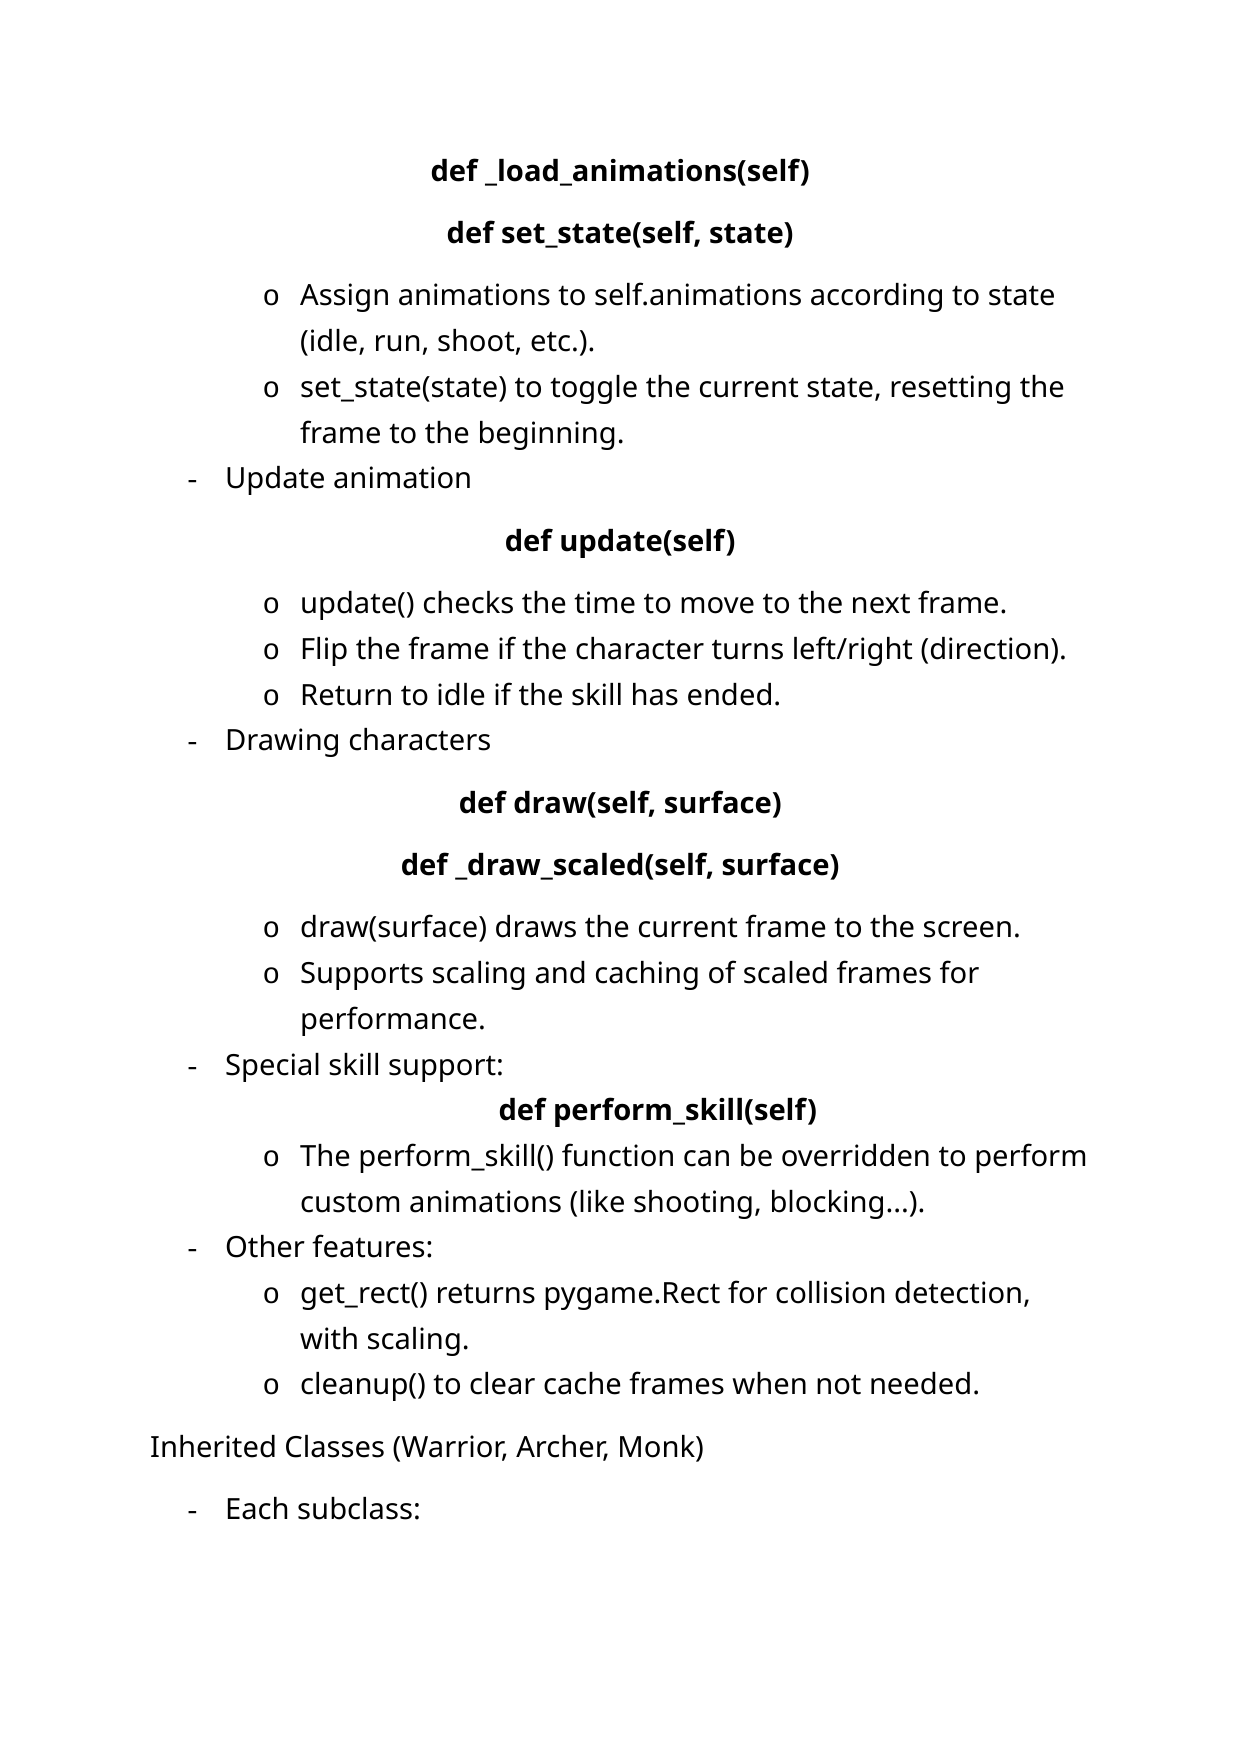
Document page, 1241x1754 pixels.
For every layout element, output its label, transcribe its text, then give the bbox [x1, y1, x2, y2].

list Update animation [187, 457, 1090, 497]
list draw(surface) draws the current frame to the screen. [262, 906, 1090, 946]
text def set_state(self, state) [150, 212, 1090, 252]
list def perform_skill(self) [225, 1089, 1090, 1129]
list Drawing characters [187, 719, 1090, 759]
list cleanup() to clear cache frames when not needed. [262, 1363, 1090, 1403]
list Each subclass: [187, 1488, 1090, 1528]
text def update(self) [150, 520, 1090, 559]
list Supports scaling and caching of scaled frames for performance. [262, 952, 1090, 1038]
list Other features: [187, 1226, 1090, 1266]
list get_rect() returns pygame.Rect for collision detection, with scaling. [262, 1272, 1090, 1358]
text def draw(self, surface) [150, 782, 1090, 822]
text def _load_animations(self) [150, 150, 1090, 190]
list set_state(state) to toggle the current state, resetting the frame to the beginning. [262, 366, 1090, 452]
list Assign animations to self.animations according to state (idle, run, shoot, etc.). [262, 274, 1090, 360]
list update() checks the time to move to the next frame. [262, 582, 1090, 622]
list Special skill support: [187, 1044, 1090, 1083]
list The perform_skill() function can be overridden to perform custom animations (like shooting, blocking...). [262, 1135, 1090, 1221]
list Return to idle if the skill has ended. [262, 674, 1090, 714]
text def _draw_scaled(self, surface) [150, 844, 1090, 884]
list Flip the frame if the character turns left/right (direction). [262, 628, 1090, 668]
text Inherited Classes (Warrior, Archer, Monk) [150, 1426, 1090, 1466]
